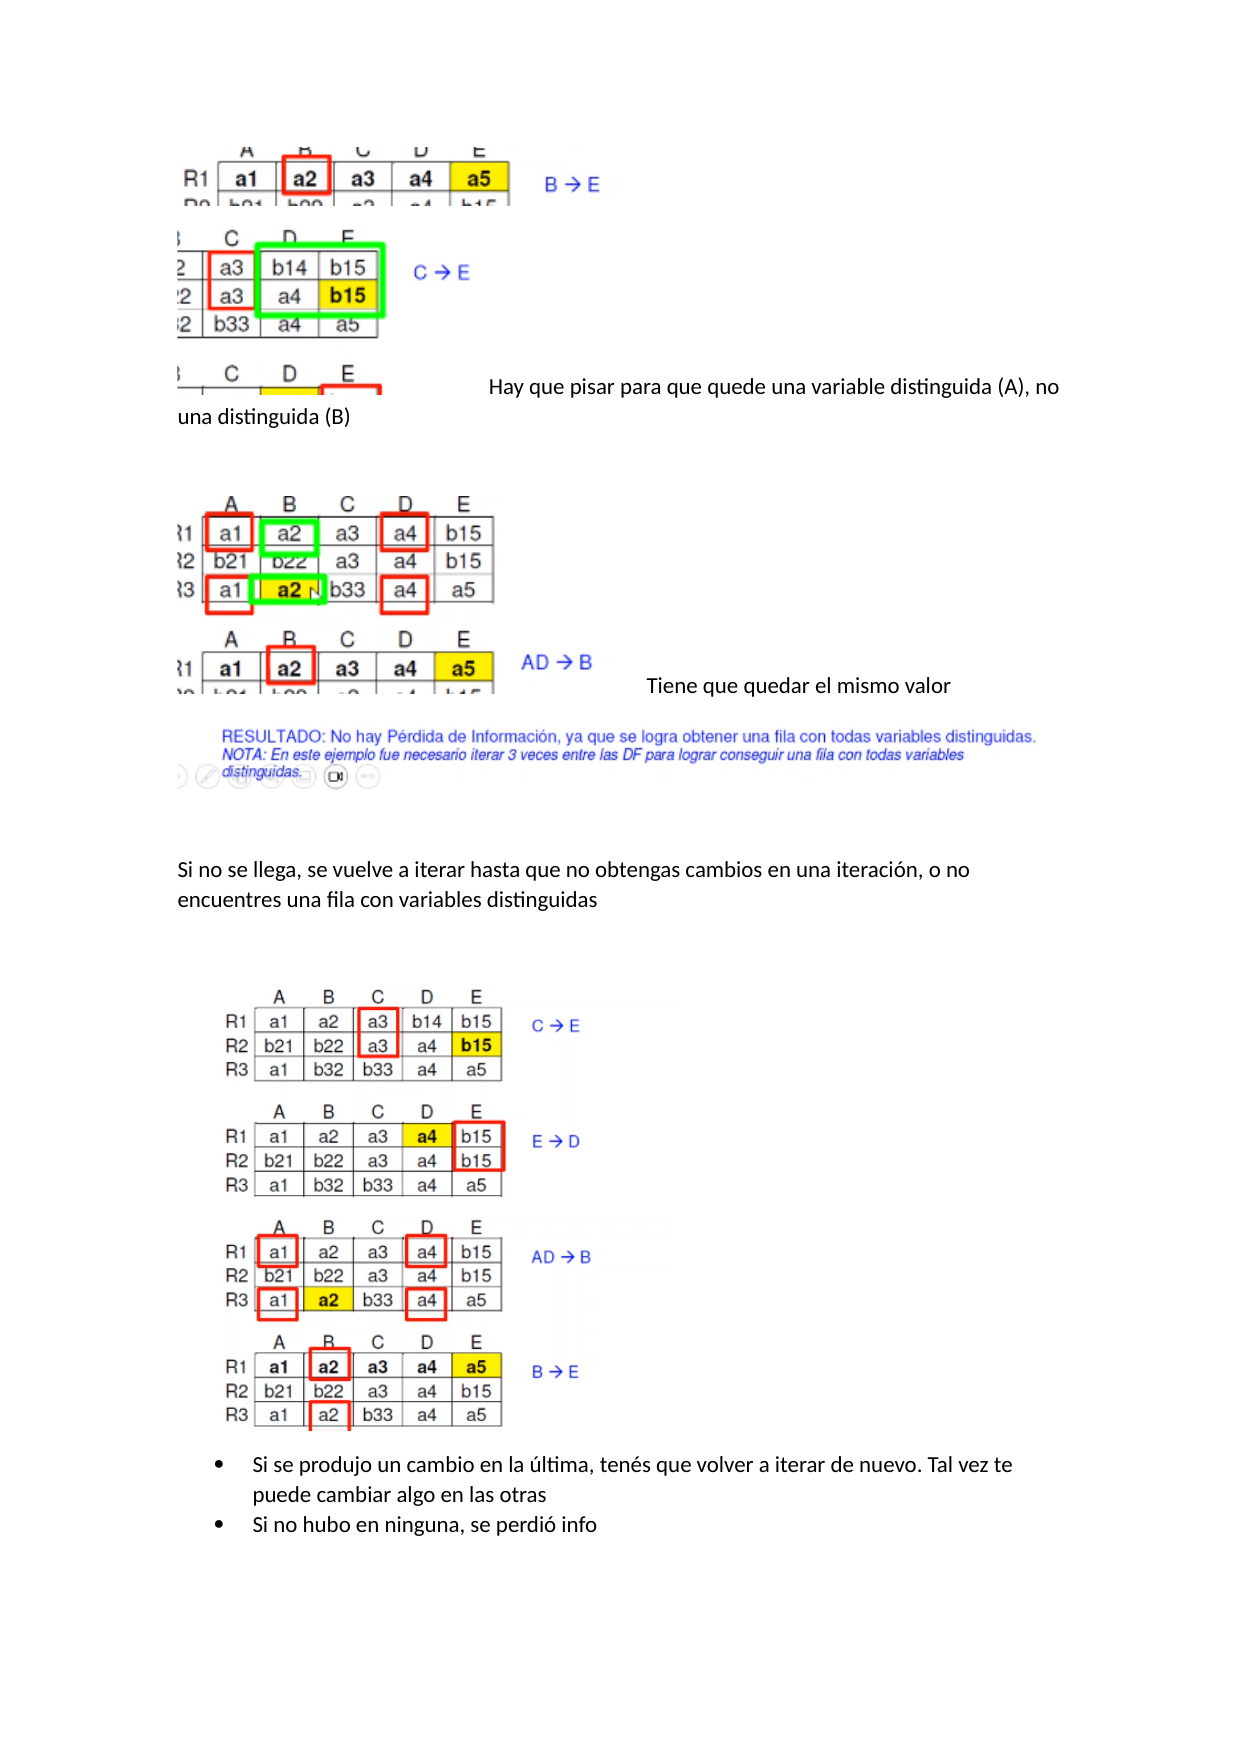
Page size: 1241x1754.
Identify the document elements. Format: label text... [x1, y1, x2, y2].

picture [177, 717, 1063, 790]
list Si se produjo un cambio en la última, tenés que volver a iterar de nuevo. Tal vez te puede cambiar algo en las otras [215, 1450, 1063, 1508]
picture [177, 224, 484, 395]
picture [177, 147, 648, 206]
list Si no hubo en ninguna, se perdió info [215, 1510, 1063, 1538]
text Si no se llega, se vuelve a iterar hasta que no obtengas cambios en una iteración, o no encuentres una fila con variables distinguidas [177, 855, 1063, 913]
picture [177, 496, 642, 694]
picture [177, 978, 675, 1431]
